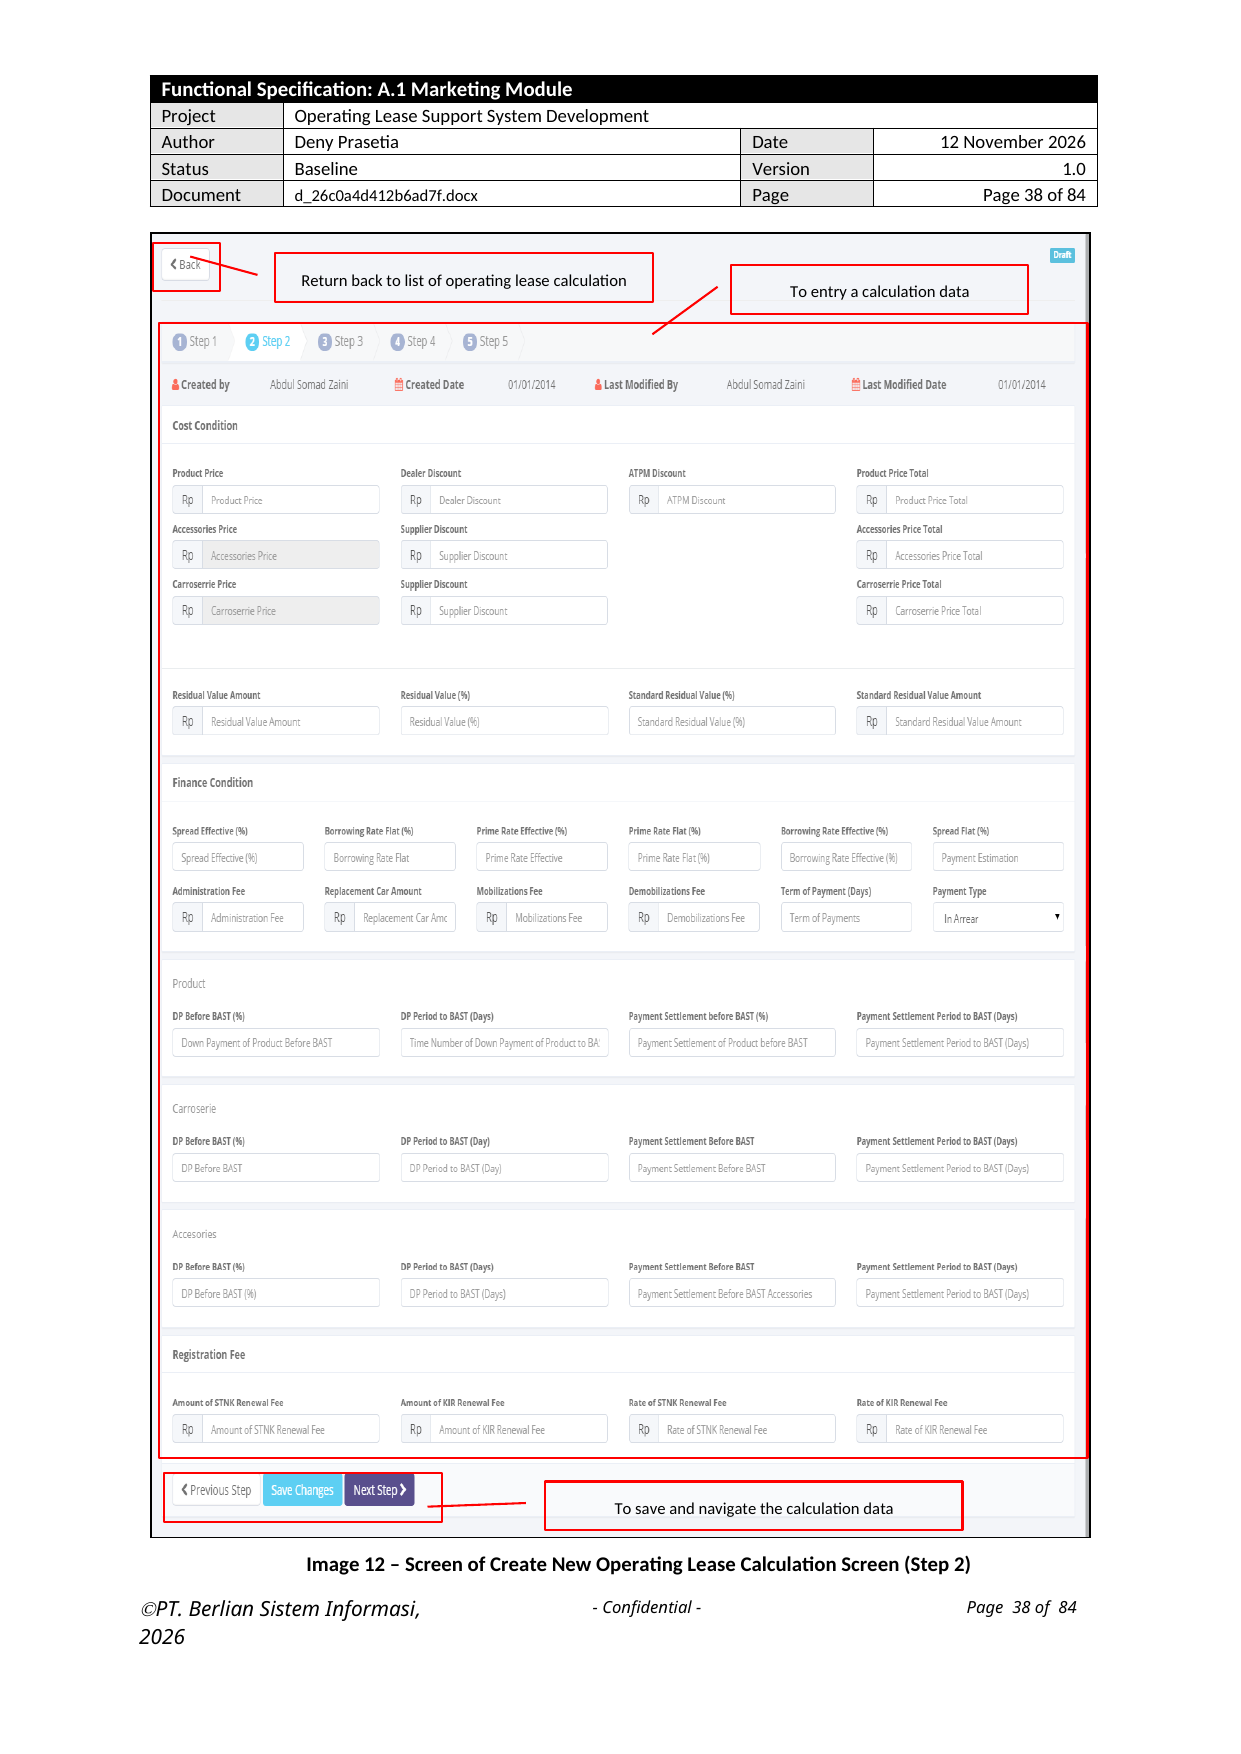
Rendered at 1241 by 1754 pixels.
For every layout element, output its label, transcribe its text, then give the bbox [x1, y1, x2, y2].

text Image 12 – Screen of Create New Operating Lease Calculation Screen (Step 2) [187, 1551, 1090, 1576]
picture [152, 234, 1089, 1537]
picture [154, 244, 219, 290]
picture [160, 324, 1086, 1457]
